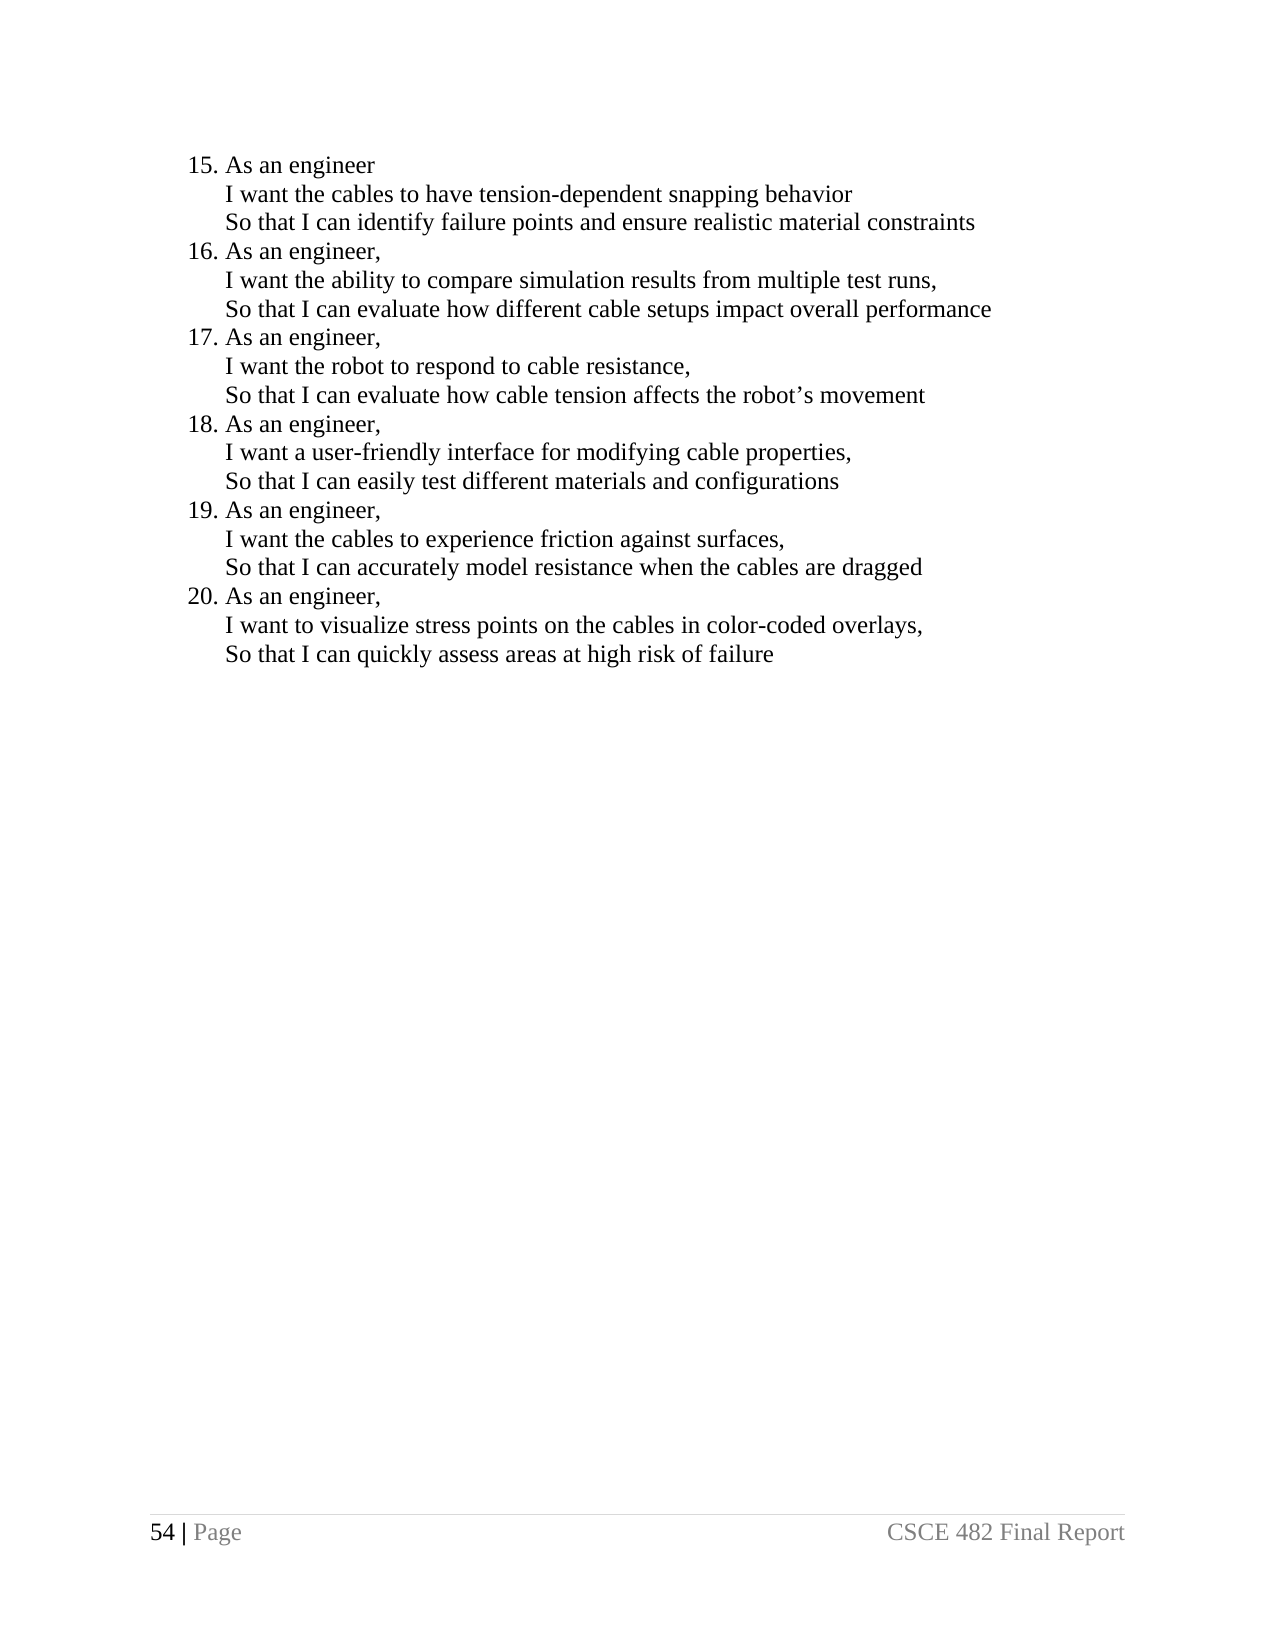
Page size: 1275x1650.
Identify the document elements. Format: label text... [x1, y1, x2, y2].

list As an engineer I want the cables to have tension-dependent snapping behavior So that I can identify failure points and ensure realistic material constraints [187, 150, 1125, 236]
list As an engineer, I want to visualize stress points on the cables in color-coded overlays, So that I can quickly assess areas at high risk of failure [187, 581, 1125, 667]
list As an engineer, I want the robot to respond to cable resistance, So that I can evaluate how cable tension affects the robot’s movement [187, 322, 1125, 409]
list As an engineer, I want the cables to experience friction against surfaces, So that I can accurately model resistance when the cables are dragged [187, 495, 1125, 581]
list As an engineer, I want the ability to compare simulation results from multiple test runs, So that I can evaluate how different cable setups impact overall performance [187, 236, 1125, 322]
list As an engineer, I want a user-friendly interface for modifying cable properties, So that I can easily test different materials and configurations [187, 409, 1125, 495]
